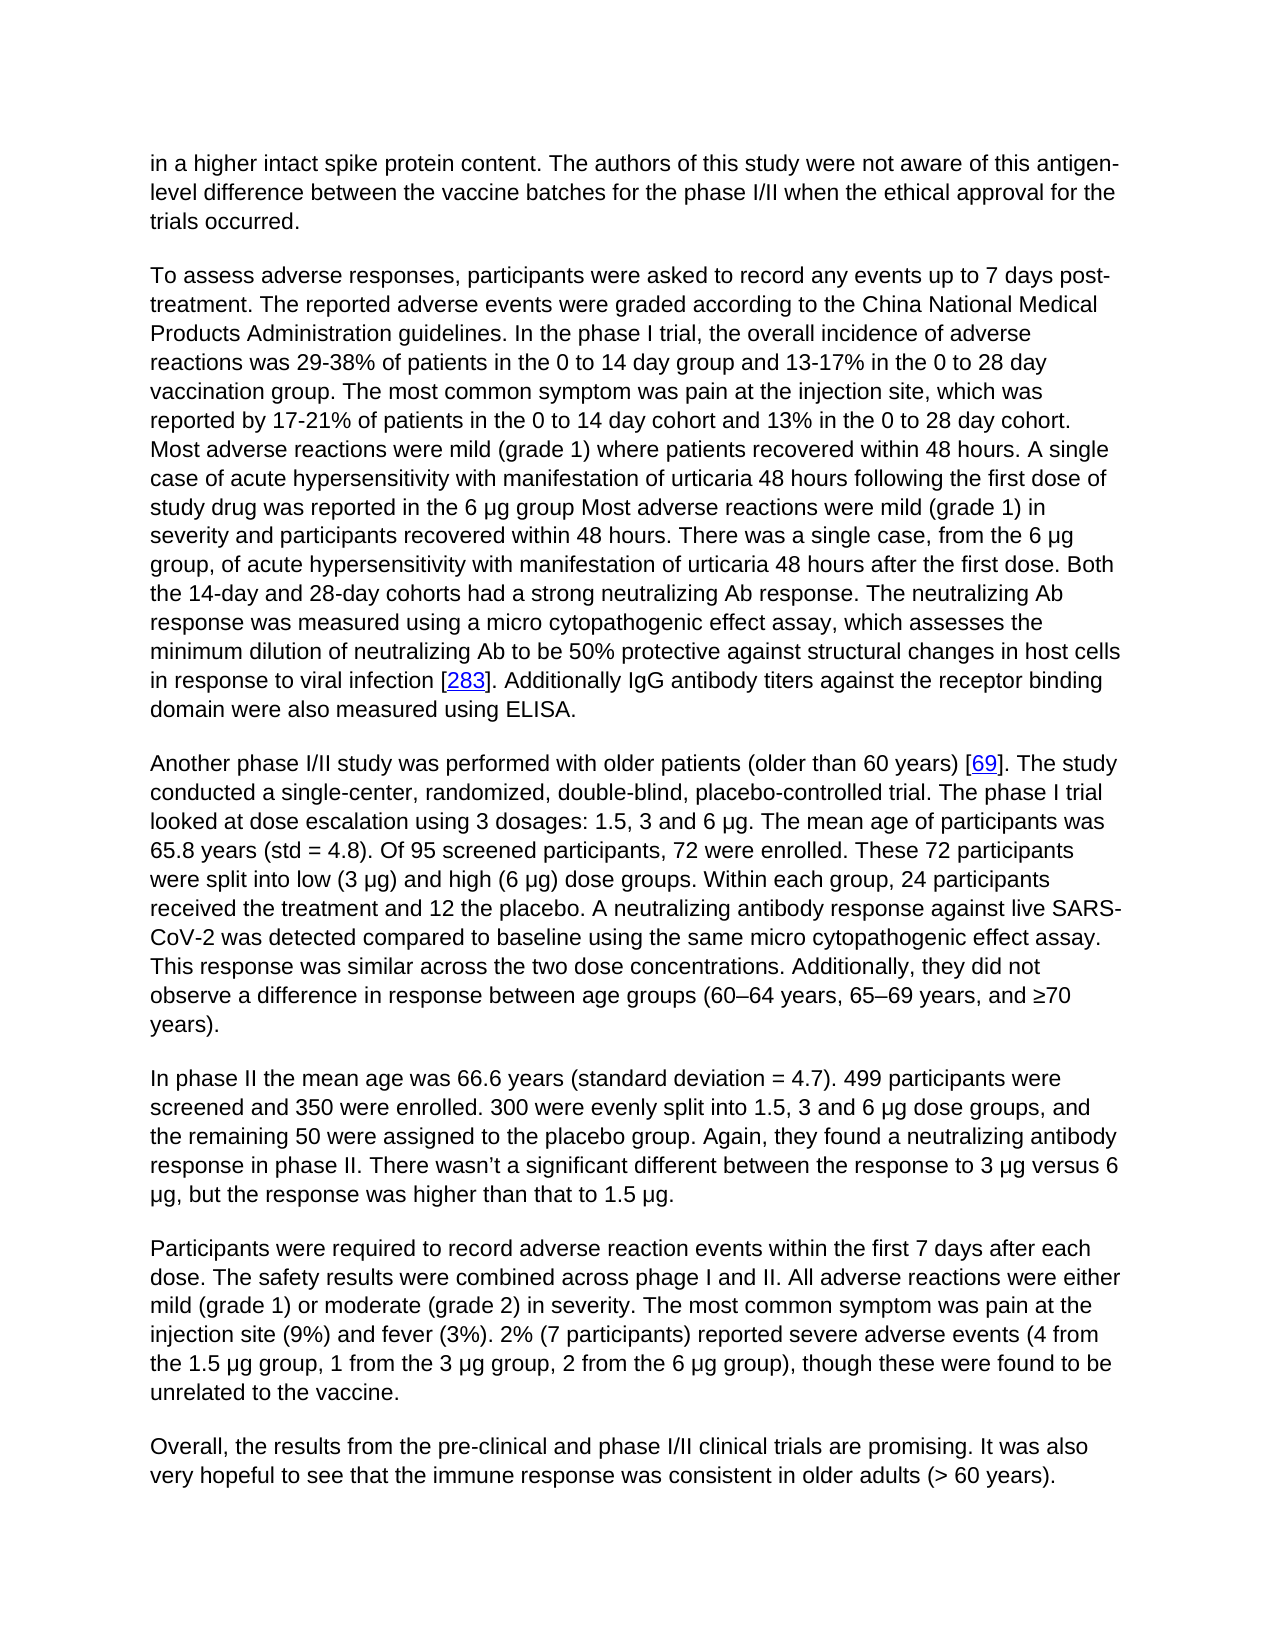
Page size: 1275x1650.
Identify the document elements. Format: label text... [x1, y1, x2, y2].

text Participants were required to record adverse reaction events within the first 7 days after each dose. The safety results were combined across phage I and II. All adverse reactions were either mild (grade 1) or moderate (grade 2) in severity. The most common symptom was pain at the injection site (9%) and fever (3%). 2% (7 participants) reported severe adverse events (4 from the 1.5 μg group, 1 from the 3 μg group, 2 from the 6 μg group), though these were found to be unrelated to the vaccine. [150, 1234, 1125, 1406]
text To assess adverse responses, participants were asked to record any events up to 7 days post-treatment. The reported adverse events were graded according to the China National Medical Products Administration guidelines. In the phase I trial, the overall incidence of adverse reactions was 29-38% of patients in the 0 to 14 day group and 13-17% in the 0 to 28 day vaccination group. The most common symptom was pain at the injection site, which was reported by 17-21% of patients in the 0 to 14 day cohort and 13% in the 0 to 28 day cohort. Most adverse reactions were mild (grade 1) where patients recovered within 48 hours. A single case of acute hypersensitivity with manifestation of urticaria 48 hours following the first dose of study drug was reported in the 6 μg group Most adverse reactions were mild (grade 1) in severity and participants recovered within 48 hours. There was a single case, from the 6 μg group, of acute hypersensitivity with manifestation of urticaria 48 hours after the first dose. Both the 14-day and 28-day cohorts had a strong neutralizing Ab response. The neutralizing Ab response was measured using a micro cytopathogenic effect assay, which assesses the minimum dilution of neutralizing Ab to be 50% protective against structural changes in host cells in response to viral infection [283]. Additionally IgG antibody titers against the receptor binding domain were also measured using ELISA. [150, 262, 1125, 723]
text In phase II the mean age was 66.6 years (standard deviation = 4.7). 499 participants were screened and 350 were enrolled. 300 were evenly split into 1.5, 3 and 6 μg dose groups, and the remaining 50 were assigned to the placebo group. Again, they found a neutralizing antibody response in phase II. There wasn’t a significant different between the response to 3 μg versus 6 μg, but the response was higher than that to 1.5 μg. [150, 1065, 1125, 1207]
text Another phase I/II study was performed with older patients (older than 60 years) [69]. The study conducted a single-center, randomized, double-blind, placebo-controlled trial. The phase I trial looked at dose escalation using 3 dosages: 1.5, 3 and 6 μg. The mean age of participants was 65.8 years (std = 4.8). Of 95 screened participants, 72 were enrolled. These 72 participants were split into low (3 μg) and high (6 μg) dose groups. Within each group, 24 participants received the treatment and 12 the placebo. A neutralizing antibody response against live SARS-CoV-2 was detected compared to baseline using the same micro cytopathogenic effect assay. This response was similar across the two dose concentrations. Additionally, they did not observe a difference in response between age groups (60–64 years, 65–69 years, and ≥70 years). [150, 750, 1125, 1037]
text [150, 150, 1125, 234]
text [150, 1433, 1125, 1489]
